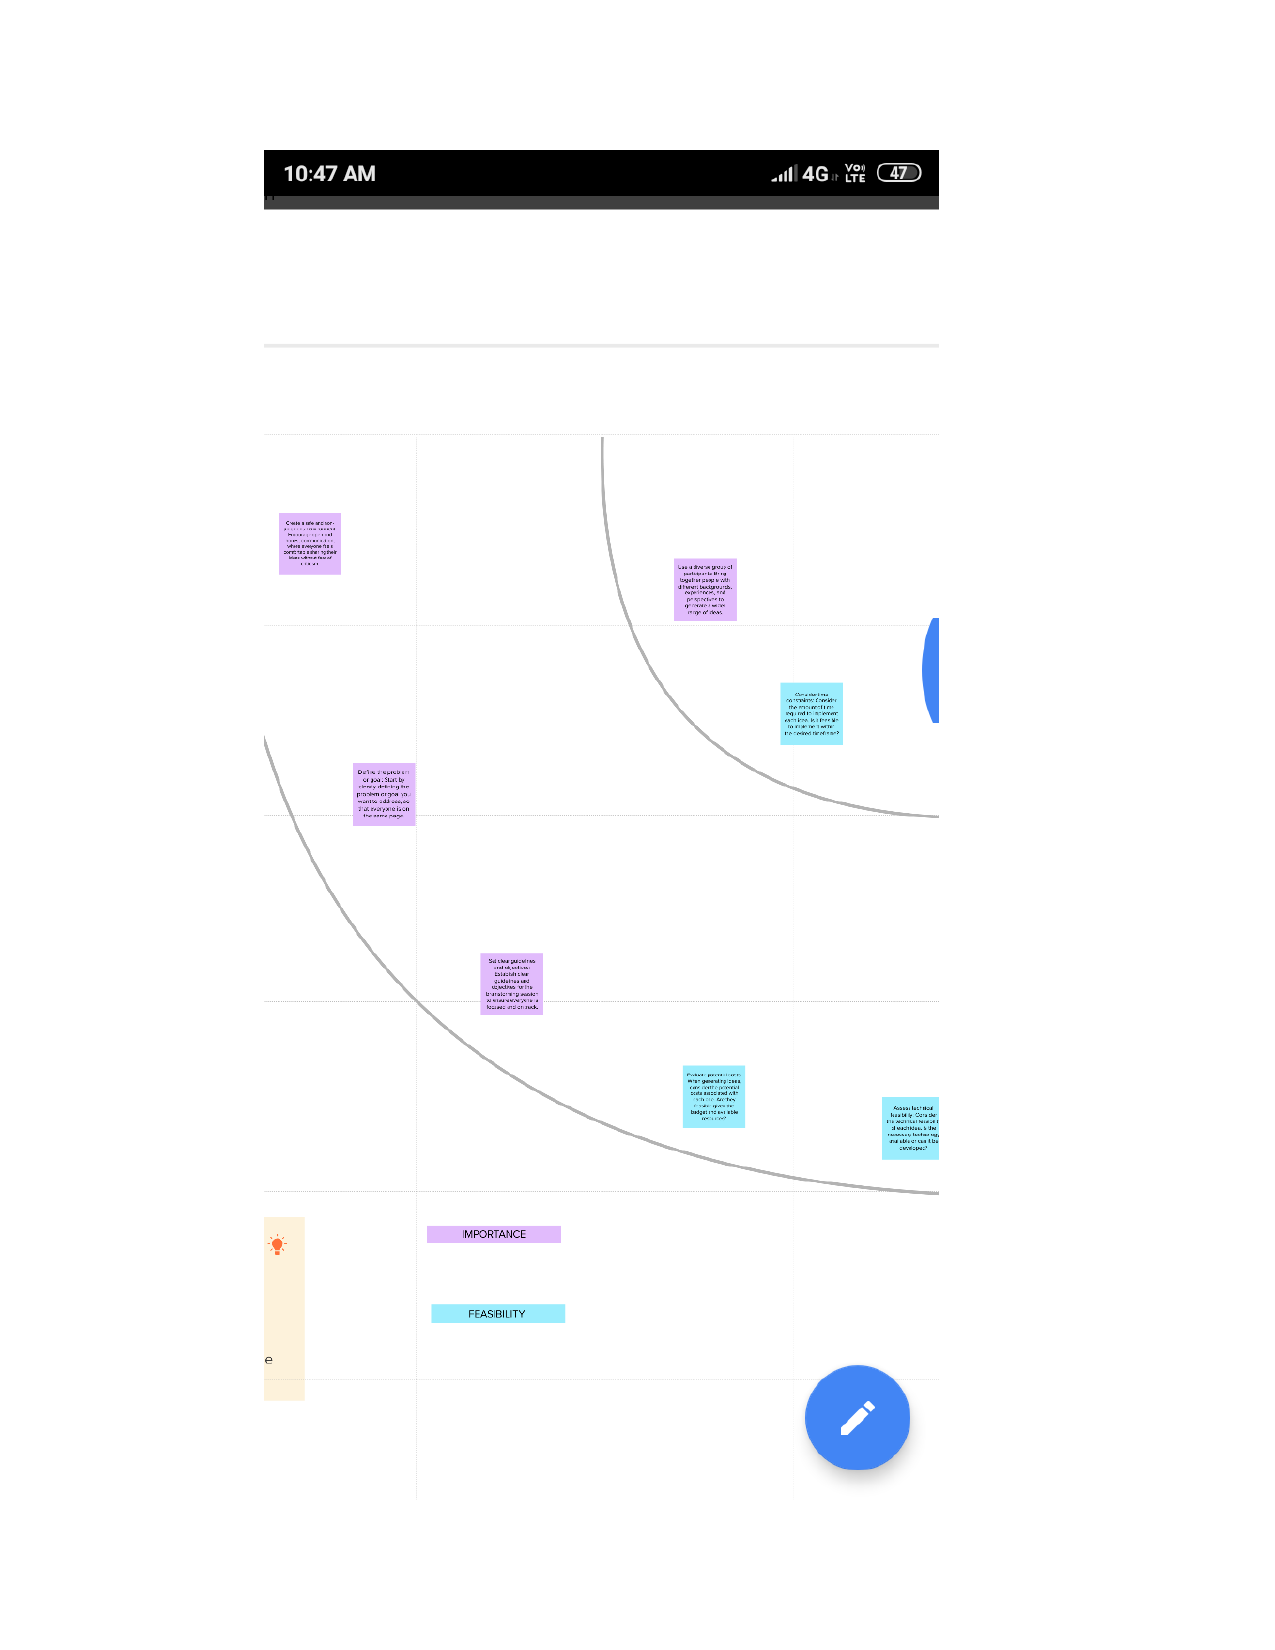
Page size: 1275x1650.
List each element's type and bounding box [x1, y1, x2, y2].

picture [264, 150, 939, 1500]
